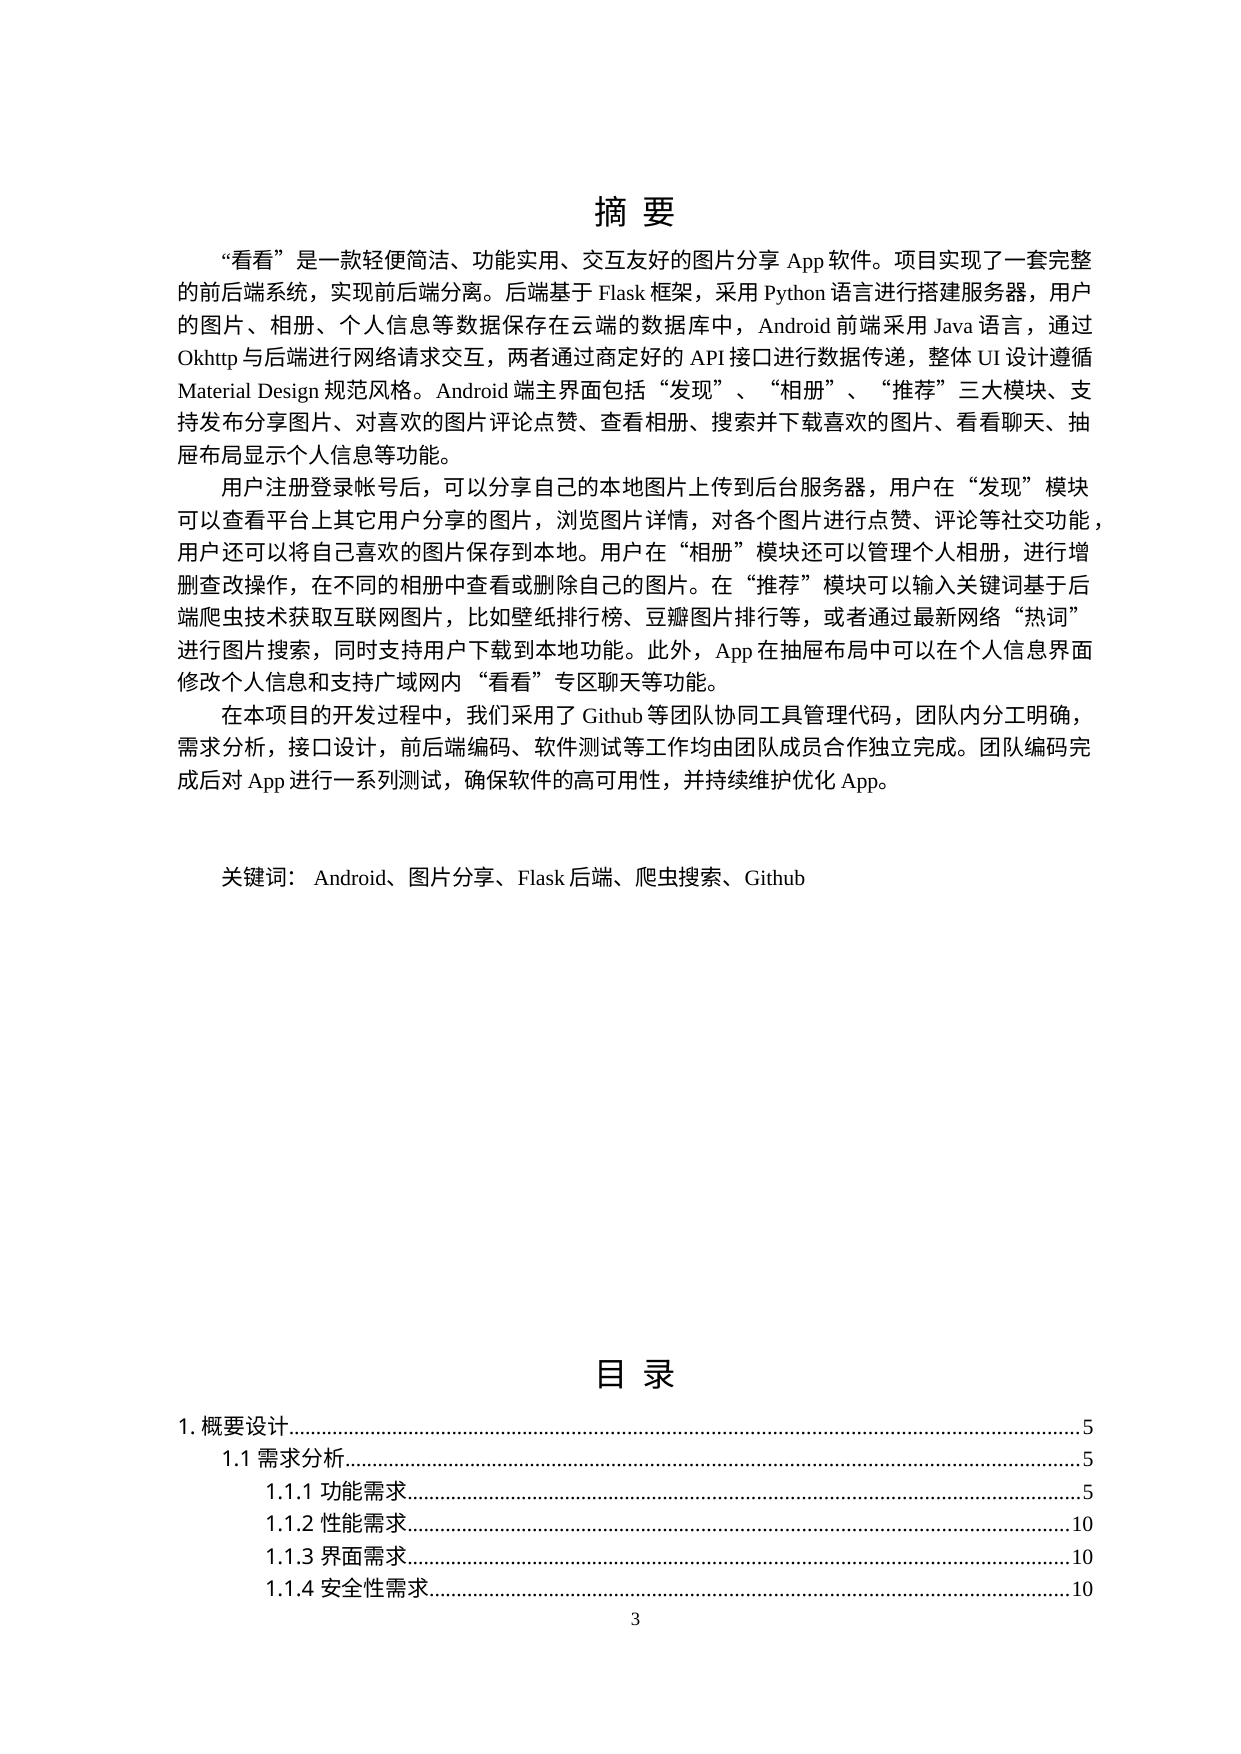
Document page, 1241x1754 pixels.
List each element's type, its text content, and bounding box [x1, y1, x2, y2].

text 在本项目的开发过程中，我们采用了Github等团队协同工具管理代码，团队内分工明确，需求分析，接口设计，前后端编码、软件测试等工作均由团队成员合作独立完成。团队编码完成后对App进行一系列测试，确保软件的高可用性，并持续维护优化App。 [177, 697, 1093, 795]
text 摘 要 [177, 177, 1093, 242]
text “看看”是一款轻便简洁、功能实用、交互友好的图片分享App软件。项目实现了一套完整的前后端系统，实现前后端分离。后端基于Flask框架，采用Python语言进行搭建服务器，用户的图片、相册、个人信息等数据保存在云端的数据库中，Android前端采用Java语言，通过Okhttp与后端进行网络请求交互，两者通过商定好的API接口进行数据传递，整体UI设计遵循Material Design规范风格。Android端主界面包括“发现”、“相册”、“推荐”三大模块、支持发布分享图片、对喜欢的图片评论点赞、查看相册、搜索并下载喜欢的图片、看看聊天、抽屉布局显示个人信息等功能。 [177, 242, 1093, 470]
text 关键词： Android、图片分享、Flask后端、爬虫搜索、Github [177, 860, 1093, 892]
text 用户注册登录帐号后，可以分享自己的本地图片上传到后台服务器，用户在“发现”模块可以查看平台上其它用户分享的图片，浏览图片详情，对各个图片进行点赞、评论等社交功能，用户还可以将自己喜欢的图片保存到本地。用户在“相册”模块还可以管理个人相册，进行增删查改操作，在不同的相册中查看或删除自己的图片。在“推荐”模块可以输入关键词基于后端爬虫技术获取互联网图片，比如壁纸排行榜、豆瓣图片排行等，或者通过最新网络“热词”进行图片搜索，同时支持用户下载到本地功能。此外，App在抽屉布局中可以在个人信息界面修改个人信息和支持广域网内 “看看”专区聊天等功能。 [177, 470, 1093, 697]
